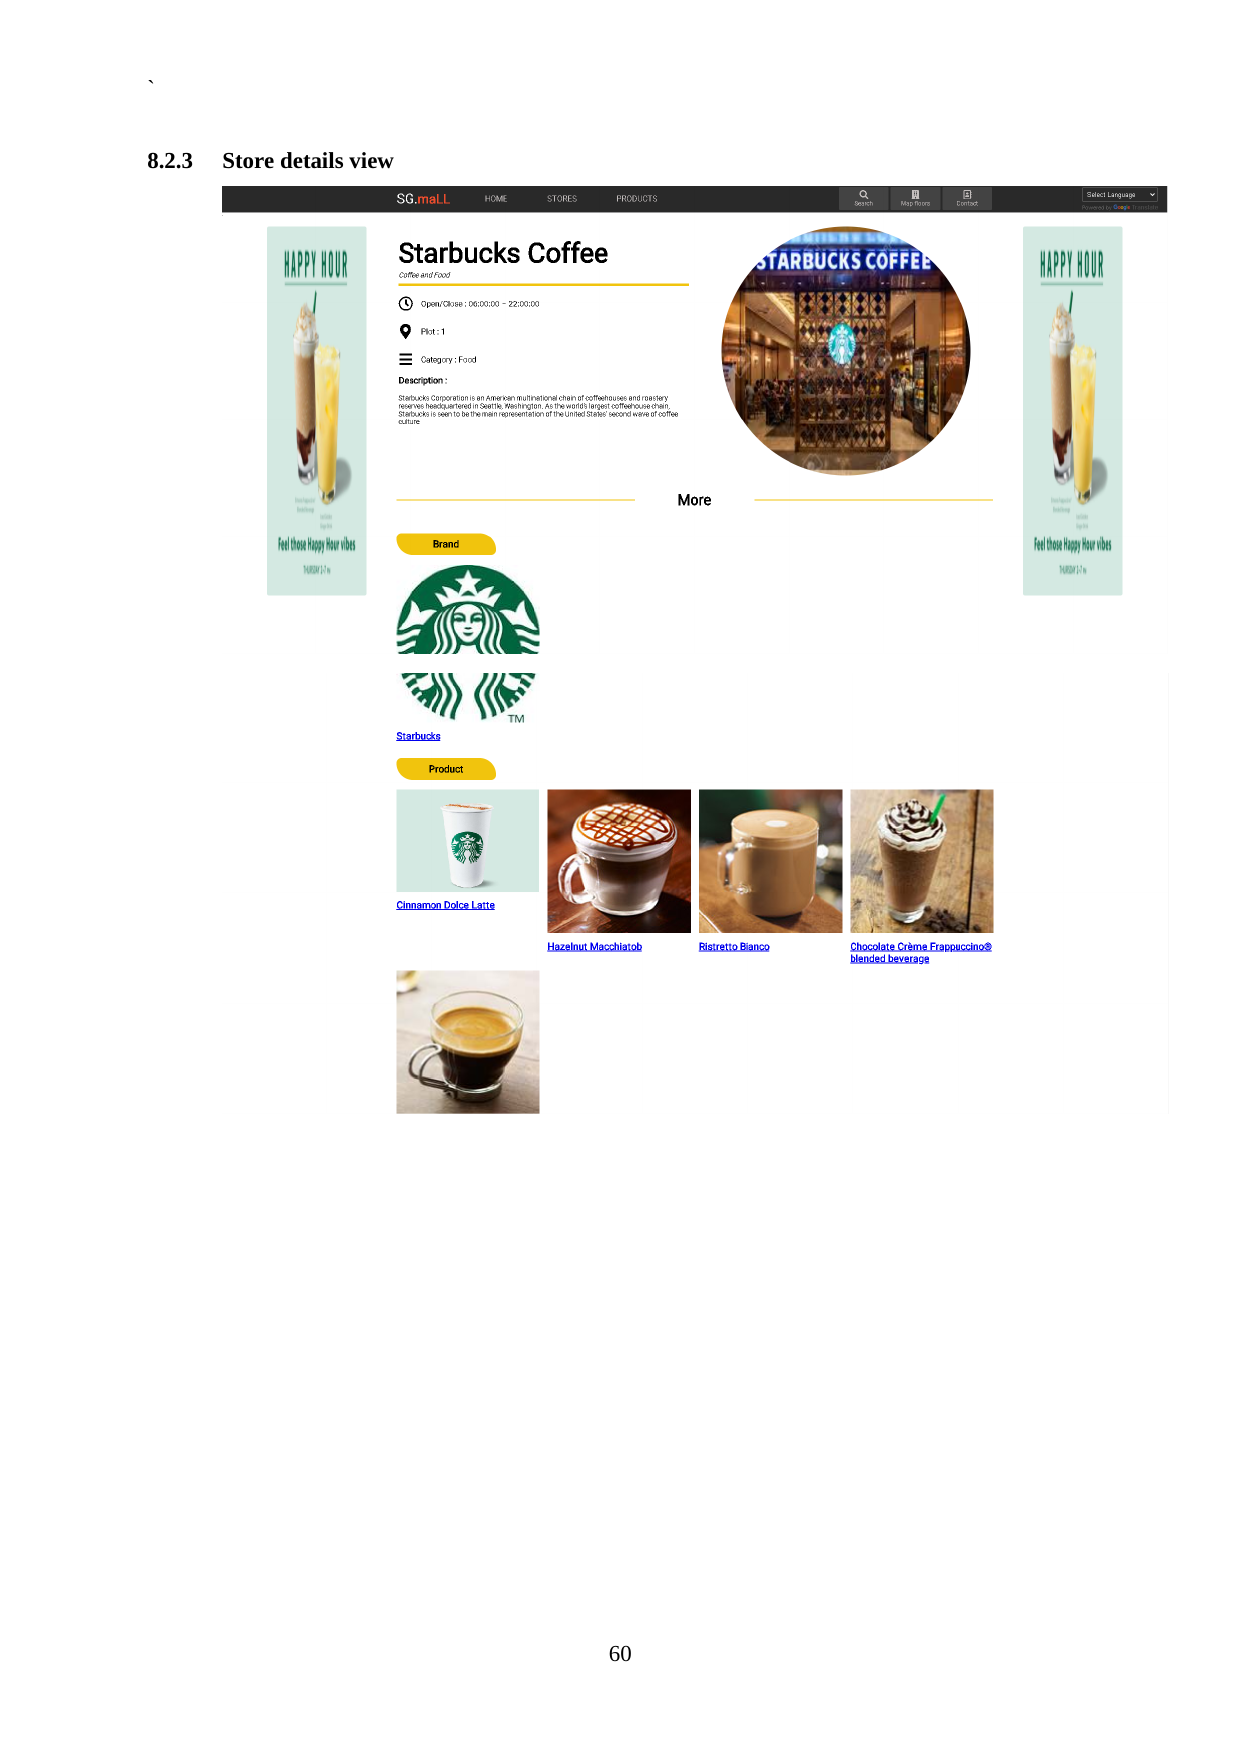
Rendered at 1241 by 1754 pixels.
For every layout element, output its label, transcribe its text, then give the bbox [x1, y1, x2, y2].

picture [222, 673, 1169, 1114]
picture [222, 186, 1168, 654]
